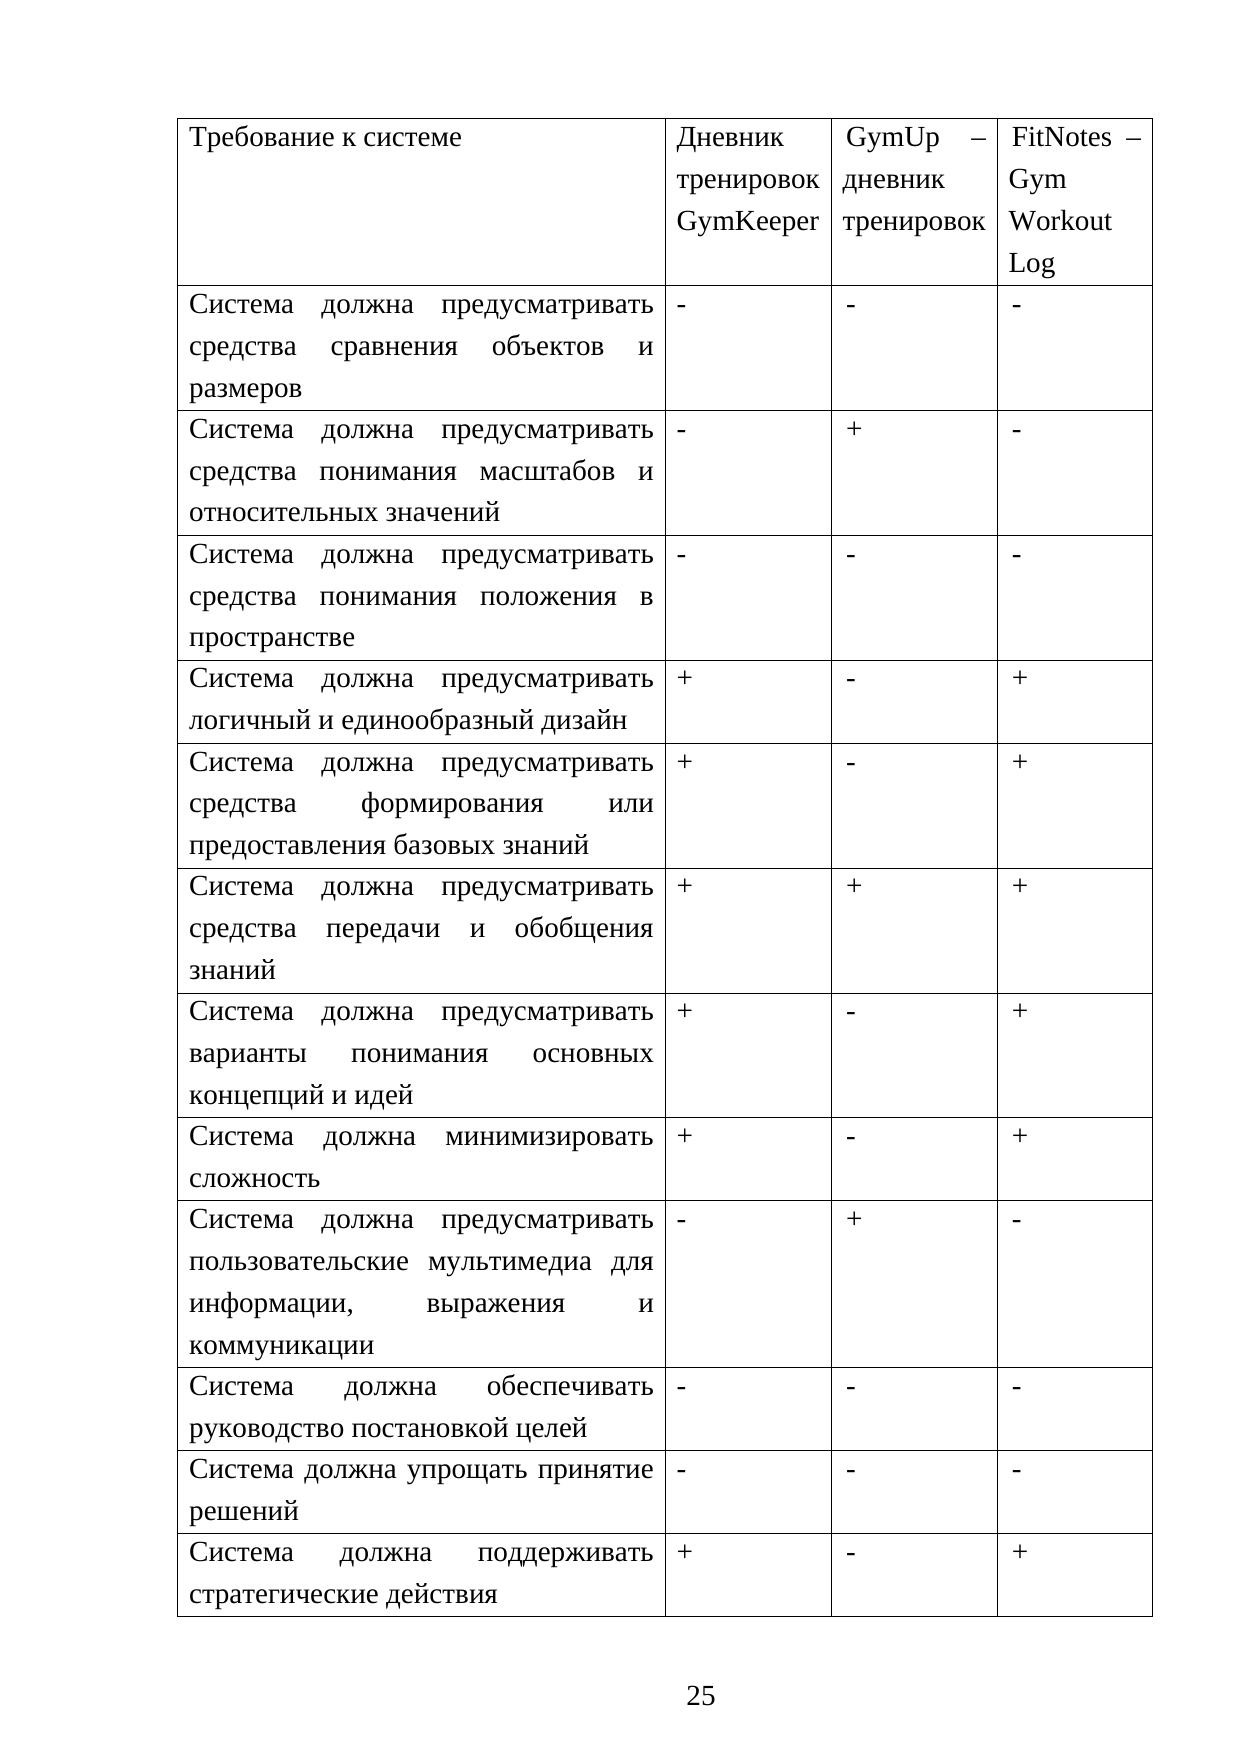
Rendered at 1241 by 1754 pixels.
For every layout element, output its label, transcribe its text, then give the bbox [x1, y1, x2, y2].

table_cell - [832, 1534, 997, 1616]
table_cell + [998, 744, 1152, 867]
table_cell - [832, 744, 997, 867]
table_cell + [666, 744, 831, 867]
table_header Требование к системе [178, 119, 665, 285]
table_cell - [998, 286, 1152, 410]
table_cell - [666, 1451, 831, 1533]
table_cell - [832, 661, 997, 743]
table_cell Система должна предусматривать средства передачи и обобщения знаний [178, 869, 665, 992]
table_cell Система должна предусматривать средства формирования или предоставления базовых знаний [178, 744, 665, 867]
table_cell + [998, 994, 1152, 1117]
table_header Дневник тренировок GymKeeper [666, 119, 831, 285]
table_cell Система должна предусматривать пользовательские мультимедиа для информации, выражения и коммуникации [178, 1201, 665, 1367]
table_cell - [998, 1451, 1152, 1533]
table_cell Система должна минимизировать сложность [178, 1118, 665, 1200]
table_cell + [832, 1201, 997, 1367]
table_cell - [998, 1368, 1152, 1450]
table_cell - [666, 411, 831, 535]
table_cell + [666, 994, 831, 1117]
table_cell - [832, 1368, 997, 1450]
table_cell + [998, 661, 1152, 743]
table_cell - [666, 286, 831, 410]
table_cell + [666, 869, 831, 992]
table_cell Система должна предусматривать средства понимания масштабов и относительных значений [178, 411, 665, 535]
table_cell - [832, 286, 997, 410]
table_cell - [998, 1201, 1152, 1367]
table_cell + [998, 869, 1152, 992]
table_cell - [998, 411, 1152, 535]
table_cell - [832, 1118, 997, 1200]
table_cell - [666, 1368, 831, 1450]
table_cell Система должна обеспечивать руководство постановкой целей [178, 1368, 665, 1450]
table_cell Система должна предусматривать средства сравнения объектов и размеров [178, 286, 665, 410]
table_cell Система должна упрощать принятие решений [178, 1451, 665, 1533]
table_cell + [998, 1118, 1152, 1200]
table_header GymUp – дневник тренировок [832, 119, 997, 285]
table_cell - [832, 994, 997, 1117]
table_header FitNotes – Gym Workout Log [998, 119, 1152, 285]
table_cell Система должна предусматривать средства понимания положения в пространстве [178, 536, 665, 659]
table_cell Система должна предусматривать варианты понимания основных концепций и идей [178, 994, 665, 1117]
table_cell + [666, 661, 831, 743]
table_cell - [832, 536, 997, 659]
table_cell + [998, 1534, 1152, 1616]
table_cell Система должна предусматривать логичный и единообразный дизайн [178, 661, 665, 743]
table_cell + [666, 1534, 831, 1616]
table_cell - [832, 1451, 997, 1533]
table_cell + [832, 411, 997, 535]
table_cell Система должна поддерживать стратегические действия [178, 1534, 665, 1616]
table_cell + [666, 1118, 831, 1200]
table_cell - [666, 536, 831, 659]
table_cell + [832, 869, 997, 992]
table_cell - [666, 1201, 831, 1367]
table_cell - [998, 536, 1152, 659]
